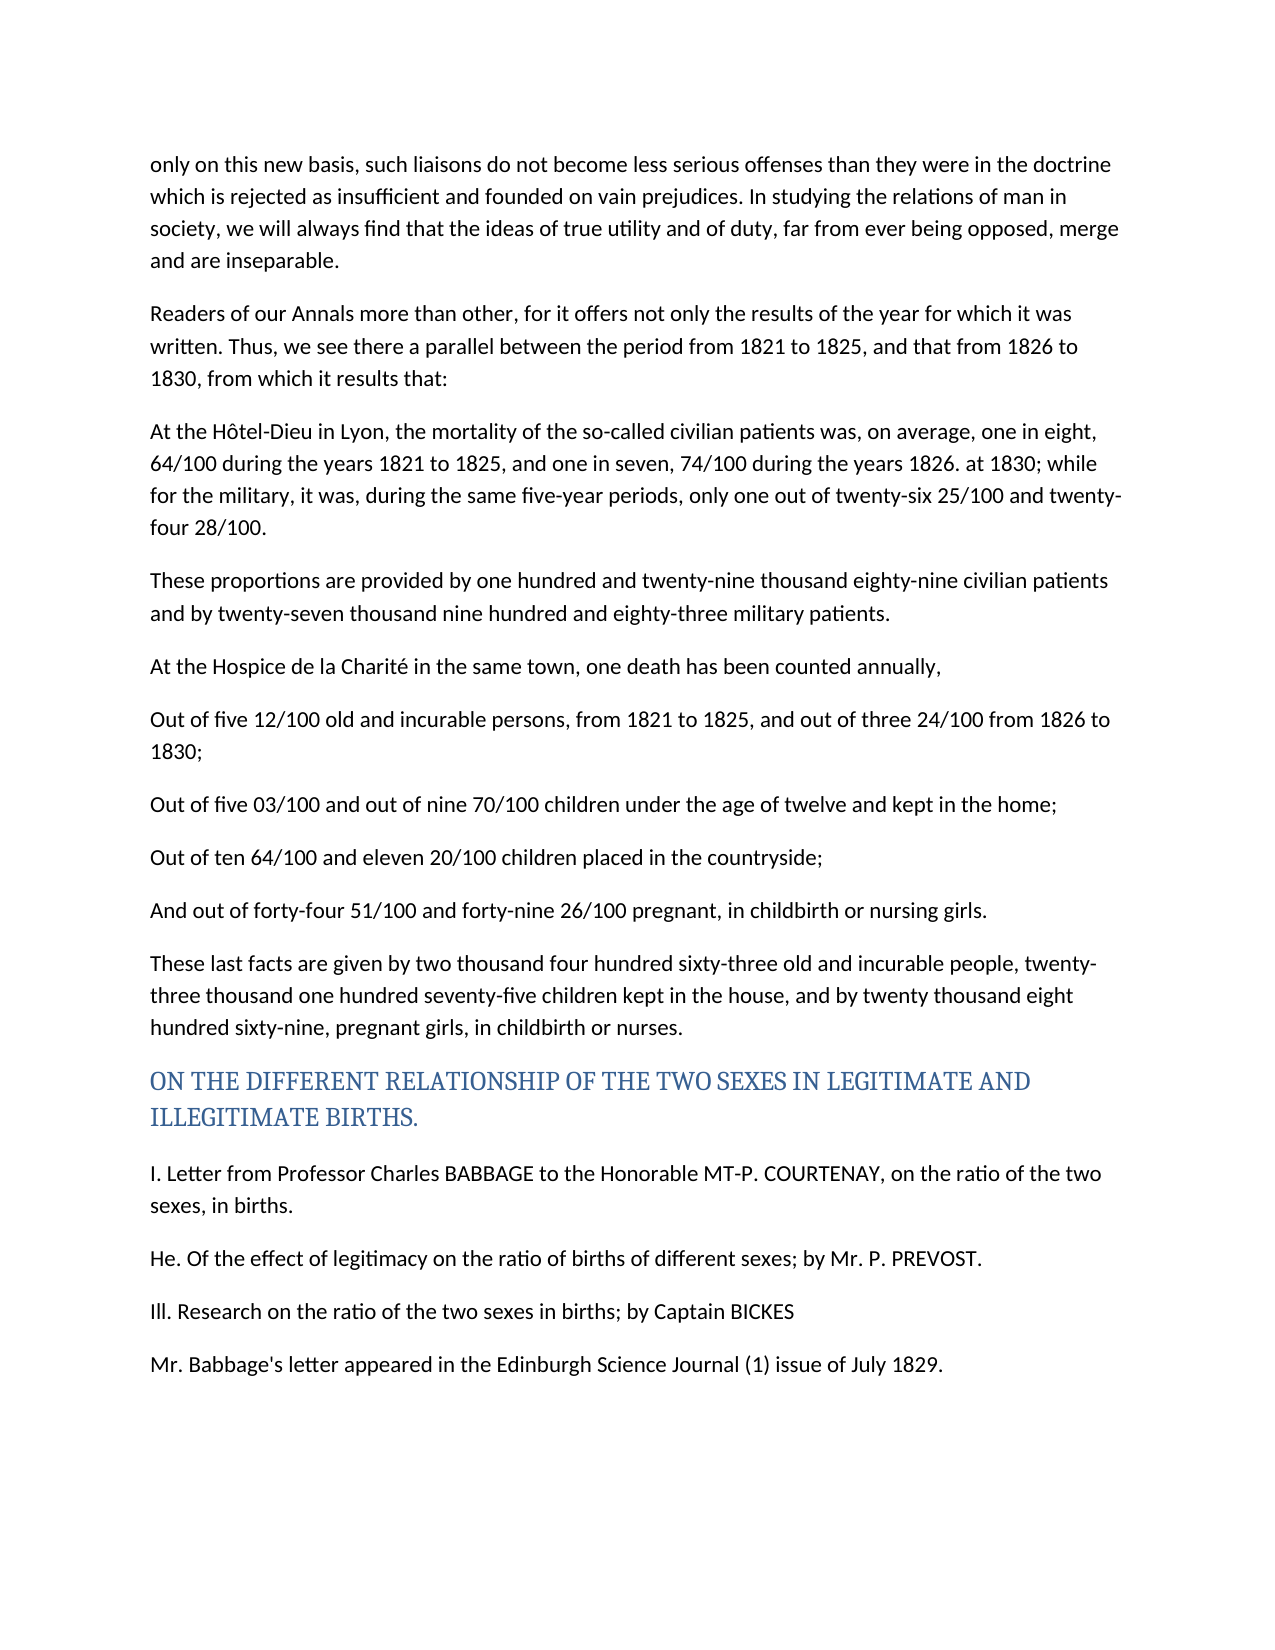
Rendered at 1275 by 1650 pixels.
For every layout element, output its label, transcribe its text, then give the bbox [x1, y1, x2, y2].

text Mr. Babbage's letter appeared in the Edinburgh Science Journal (1) issue of July 1829. [150, 1350, 1125, 1378]
text Out of five 03/100 and out of nine 70/100 children under the age of twelve and kept in the home; [150, 790, 1125, 818]
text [150, 150, 1125, 274]
text These last facts are given by two thousand four hundred sixty-three old and incurable people, twenty-three thousand one hundred seventy-five children kept in the house, and by twenty thousand eight hundred sixty-nine, pregnant girls, in childbirth or nurses. [150, 949, 1125, 1041]
text ON THE DIFFERENT RELATIONSHIP OF THE TWO SEXES IN LEGITIMATE AND ILLEGITIMATE BIRTHS. [150, 1066, 1125, 1133]
text And out of forty-four 51/100 and forty-nine 26/100 pregnant, in childbirth or nursing girls. [150, 896, 1125, 924]
text He. Of the effect of legitimacy on the ratio of births of different sexes; by Mr. P. PREVOST. [150, 1244, 1125, 1272]
text At the Hospice de la Charité in the same town, one death has been counted annually, [150, 652, 1125, 680]
text I. Letter from Professor Charles BABBAGE to the Honorable MT-P. COURTENAY, on the ratio of the two sexes, in births. [150, 1159, 1125, 1219]
text At the Hôtel-Dieu in Lyon, the mortality of the so-called civilian patients was, on average, one in eight, 64/100 during the years 1821 to 1825, and one in seven, 74/100 during the years 1826. at 1830; while for the military, it was, during the same five-year periods, only one out of twenty-six 25/100 and twenty-four 28/100. [150, 417, 1125, 542]
text Out of ten 64/100 and eleven 20/100 children placed in the countryside; [150, 843, 1125, 871]
text Readers of our Annals more than other, for it offers not only the results of the year for which it was written. Thus, we see there a parallel between the period from 1821 to 1825, and that from 1826 to 1830, from which it results that: [150, 299, 1125, 392]
text Out of five 12/100 old and incurable persons, from 1821 to 1825, and out of three 24/100 from 1826 to 1830; [150, 705, 1125, 765]
text These proportions are provided by one hundred and twenty-nine thousand eighty-nine civilian patients and by twenty-seven thousand nine hundred and eighty-three military patients. [150, 567, 1125, 627]
text Ill. Research on the ratio of the two sexes in births; by Captain BICKES [150, 1297, 1125, 1325]
